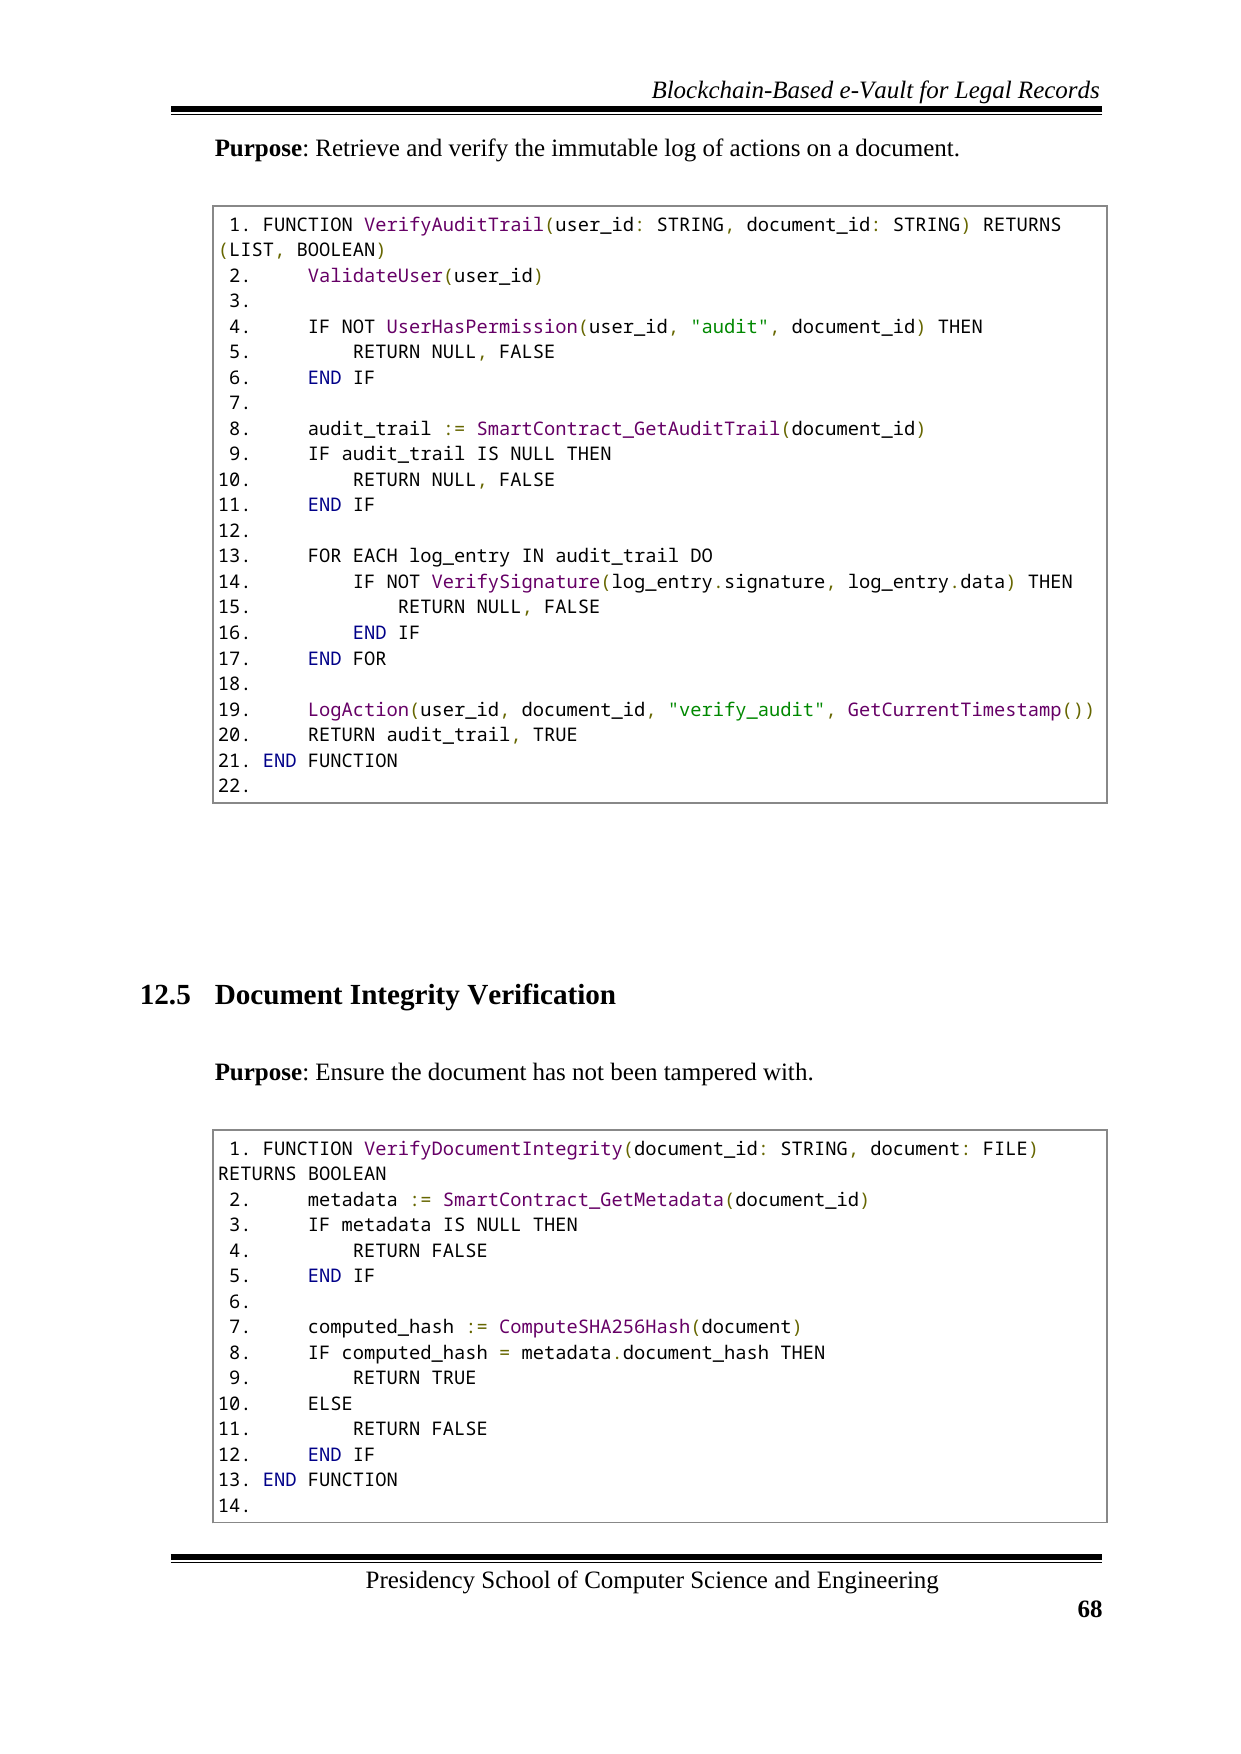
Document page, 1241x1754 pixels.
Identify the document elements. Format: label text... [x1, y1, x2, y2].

text 14. IF NOT VerifySignature(log_entry.signature, log_entry.data) THEN [214, 562, 1106, 588]
text 2. ValidateUser(user_id) [214, 256, 1106, 282]
text 12. END IF [214, 1435, 1106, 1461]
text 10. ELSE [214, 1384, 1106, 1410]
text 11. RETURN FALSE [214, 1410, 1106, 1435]
text 9. RETURN TRUE [214, 1359, 1106, 1384]
text 2. metadata := SmartContract_GetMetadata(document_id) [214, 1180, 1106, 1206]
subtitle Document Integrity Verification [139, 977, 1102, 1011]
text 17. END FOR [214, 639, 1106, 664]
text 10. RETURN NULL, FALSE [214, 460, 1106, 486]
text 1. FUNCTION VerifyDocumentIntegrity(document_id: STRING, document: FILE) RETURNS BOOLEAN [214, 1131, 1106, 1180]
text 6. END IF [214, 358, 1106, 384]
text 1. FUNCTION VerifyAuditTrail(user_id: STRING, document_id: STRING) RETURNS (LIST, BOOLEAN) [214, 207, 1106, 256]
text 18. [214, 664, 1106, 690]
text 16. END IF [214, 613, 1106, 639]
text 19. LogAction(user_id, document_id, "verify_audit", GetCurrentTimestamp()) [214, 690, 1106, 716]
text 5. END IF [214, 1257, 1106, 1282]
text 3. IF metadata IS NULL THEN [214, 1206, 1106, 1231]
text 3. [214, 282, 1106, 307]
text 11. END IF [214, 486, 1106, 511]
text 9. IF audit_trail IS NULL THEN [214, 435, 1106, 460]
text 15. RETURN NULL, FALSE [214, 588, 1106, 613]
text 4. RETURN FALSE [214, 1231, 1106, 1257]
text 13. END FUNCTION [214, 1461, 1106, 1486]
text 12. [214, 511, 1106, 537]
text 4. IF NOT UserHasPermission(user_id, "audit", document_id) THEN [214, 307, 1106, 333]
text 6. [214, 1282, 1106, 1308]
text 8. IF computed_hash = metadata.document_hash THEN [214, 1333, 1106, 1359]
text 13. FOR EACH log_entry IN audit_trail DO [214, 537, 1106, 562]
text 14. [214, 1486, 1106, 1522]
text 7. computed_hash := ComputeSHA256Hash(document) [214, 1308, 1106, 1333]
text 8. audit_trail := SmartContract_GetAuditTrail(document_id) [214, 409, 1106, 435]
text 7. [214, 384, 1106, 409]
text 20. RETURN audit_trail, TRUE [214, 716, 1106, 741]
text Purpose: Ensure the document has not been tampered with. [171, 1057, 1102, 1086]
text 21. END FUNCTION [214, 741, 1106, 767]
text 5. RETURN NULL, FALSE [214, 333, 1106, 358]
text Purpose: Retrieve and verify the immutable log of actions on a document. [171, 133, 1102, 162]
text 22. [214, 767, 1106, 802]
